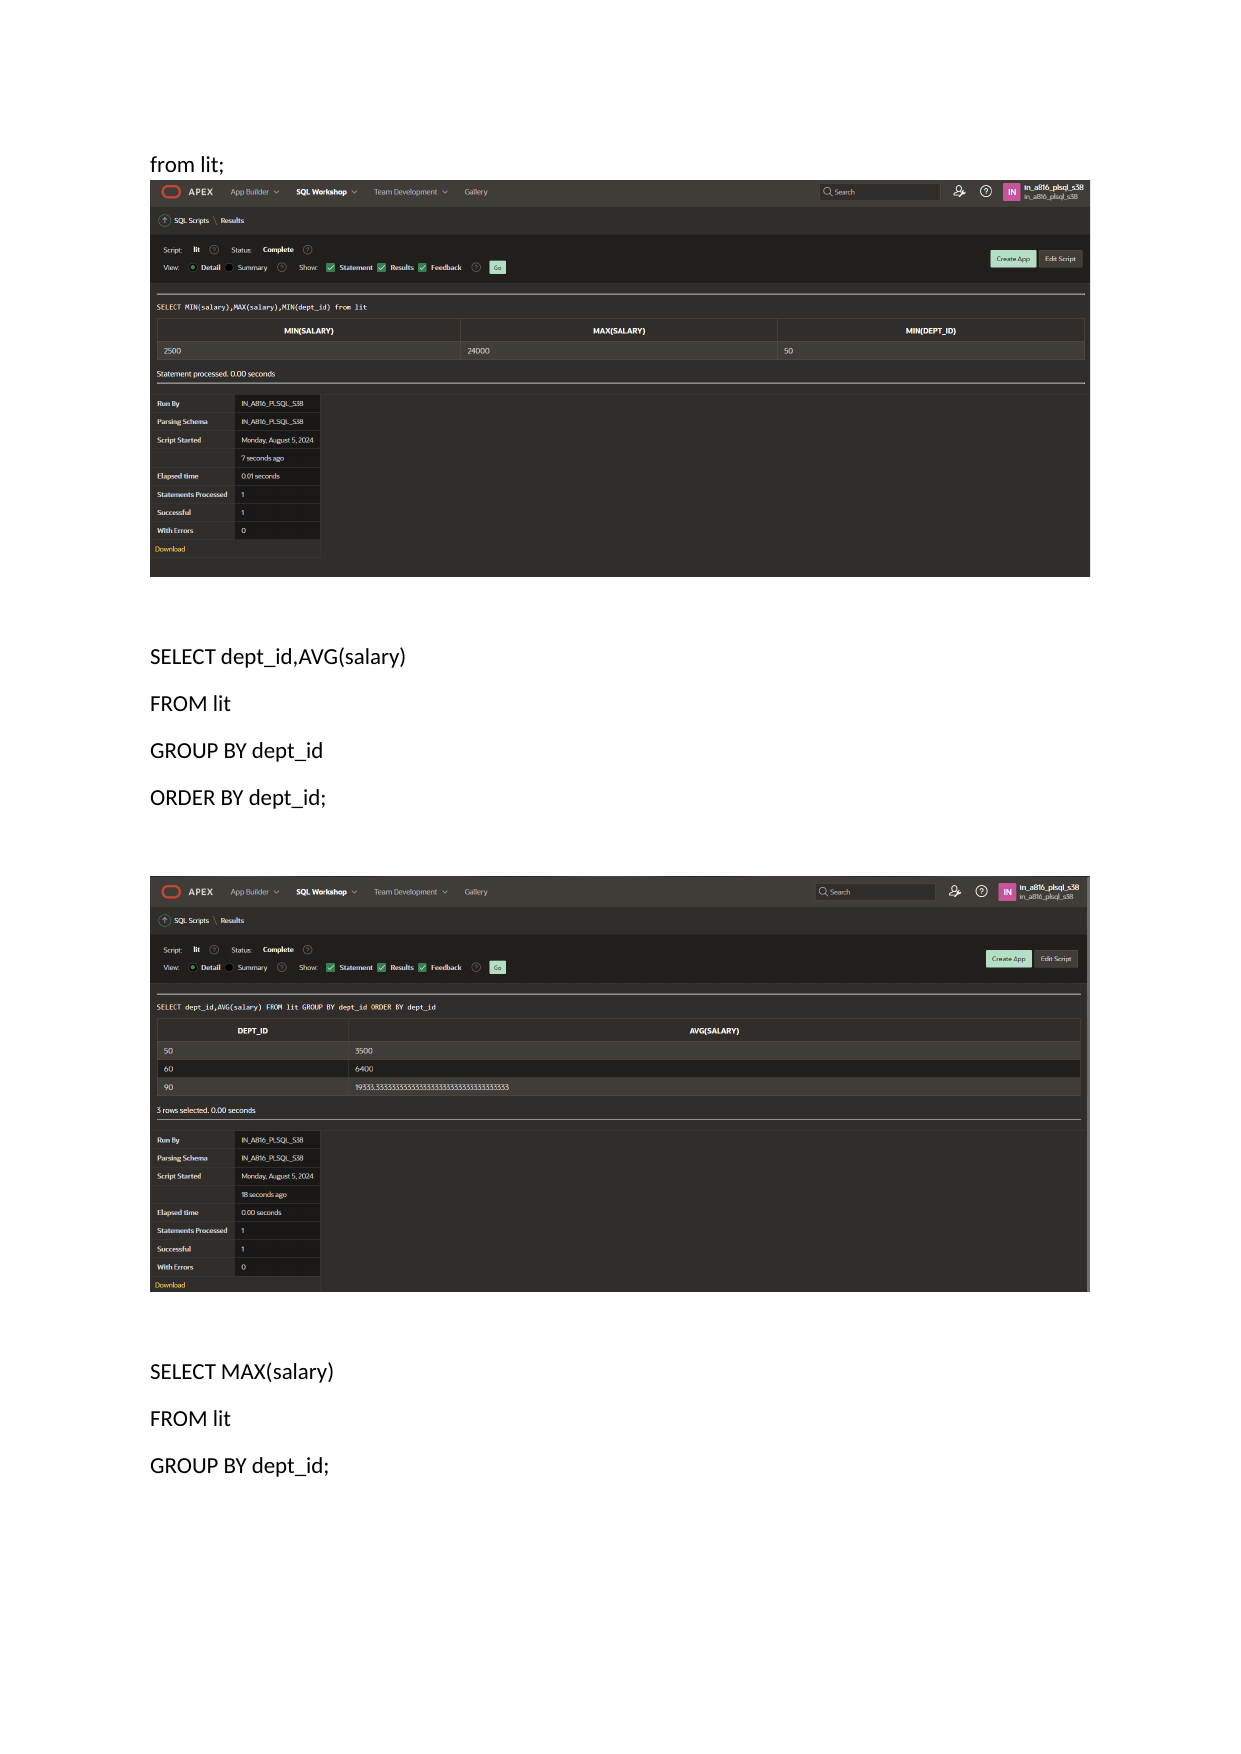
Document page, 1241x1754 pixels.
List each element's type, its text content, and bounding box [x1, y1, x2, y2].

text ORDER BY dept_id; [150, 783, 1090, 811]
text GROUP BY dept_id [150, 736, 1090, 764]
text SELECT MAX(salary) [150, 1357, 1090, 1385]
text from lit; [150, 150, 1090, 180]
text GROUP BY dept_id; [150, 1451, 1090, 1479]
text SELECT dept_id,AVG(salary) [150, 642, 1090, 671]
text FROM lit [150, 1404, 1090, 1432]
text FROM lit [150, 689, 1090, 717]
picture [150, 180, 1091, 577]
picture [150, 876, 1090, 1292]
